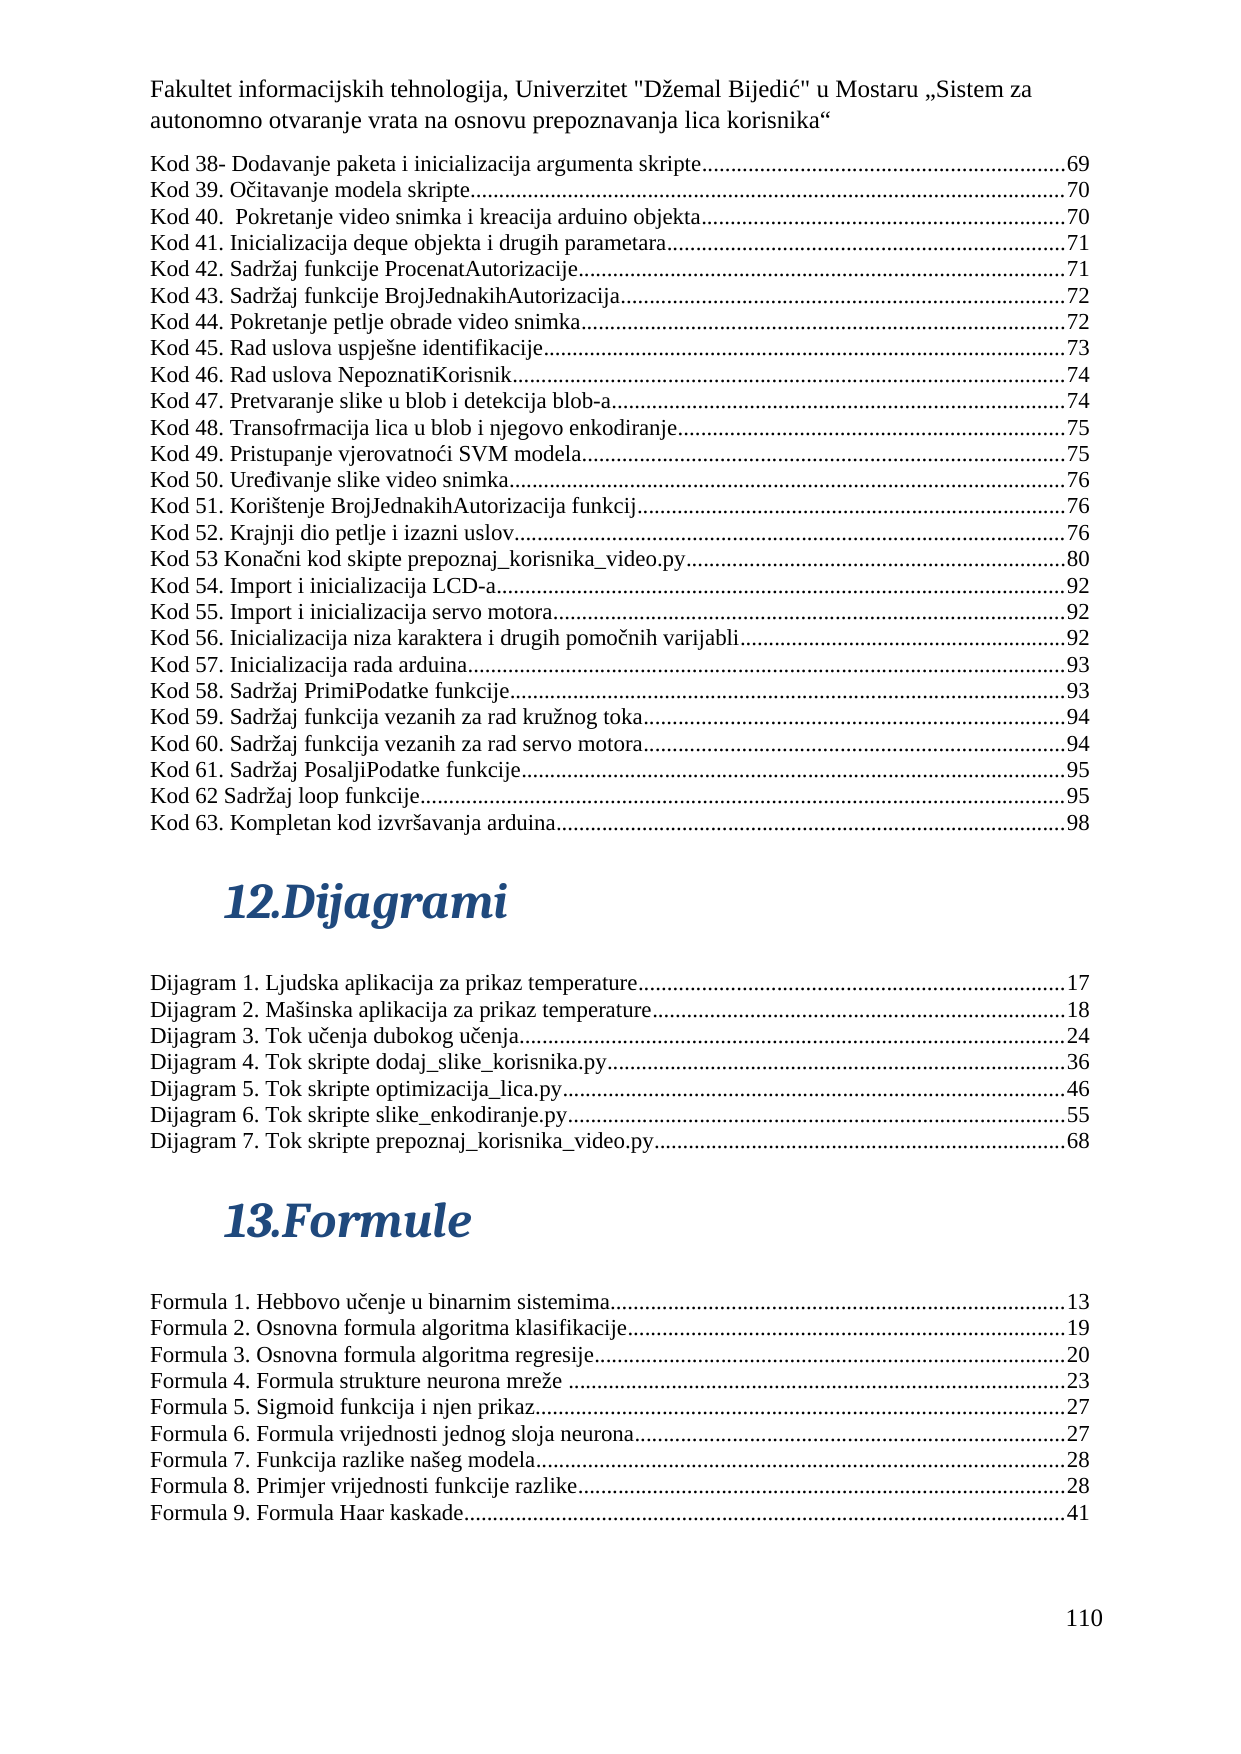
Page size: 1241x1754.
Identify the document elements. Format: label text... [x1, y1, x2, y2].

text Kod 55. Import i inicializacija servo motora 92 [150, 598, 1090, 624]
text Kod 57. Inicializacija rada arduina 93 [150, 651, 1090, 677]
text Kod 45. Rad uslova uspješne identifikacije 73 [150, 334, 1090, 361]
text Kod 39. Očitavanje modela skripte 70 [150, 176, 1090, 203]
text Dijagram 7. Tok skripte prepoznaj_korisnika_video.py 68 [150, 1127, 1090, 1154]
text Kod 40. Pokretanje video snimka i kreacija arduino objekta 70 [150, 203, 1090, 229]
text Kod 61. Sadržaj PosaljiPodatke funkcije 95 [150, 756, 1090, 782]
text Dijagram 5. Tok skripte optimizacija_lica.py 46 [150, 1075, 1090, 1101]
text Formula 6. Formula vrijednosti jednog sloja neurona 27 [150, 1420, 1090, 1446]
text Kod 48. Transofrmacija lica u blob i njegovo enkodiranje 75 [150, 413, 1090, 440]
text Kod 38- Dodavanje paketa i inicializacija argumenta skripte 69 [150, 150, 1090, 176]
text Formula 9. Formula Haar kaskade 41 [150, 1499, 1090, 1525]
text Kod 42. Sadržaj funkcije ProcenatAutorizacije 71 [150, 255, 1090, 282]
text Kod 47. Pretvaranje slike u blob i detekcija blob-a 74 [150, 387, 1090, 413]
text Formula 4. Formula strukture neurona mreže 23 [150, 1367, 1090, 1393]
text Kod 41. Inicializacija deque objekta i drugih parametara 71 [150, 229, 1090, 255]
text Dijagram 2. Mašinska aplikacija za prikaz temperature 18 [150, 996, 1090, 1022]
text Formula 8. Primjer vrijednosti funkcije razlike 28 [150, 1472, 1090, 1499]
text Kod 52. Krajnji dio petlje i izazni uslov 76 [150, 519, 1090, 545]
text Kod 46. Rad uslova NepoznatiKorisnik 74 [150, 361, 1090, 387]
text Formula 1. Hebbovo učenje u binarnim sistemima 13 [150, 1288, 1090, 1314]
text Kod 60. Sadržaj funkcija vezanih za rad servo motora 94 [150, 730, 1090, 756]
text Dijagram 3. Tok učenja dubokog učenja 24 [150, 1022, 1090, 1048]
text Formula 7. Funkcija razlike našeg modela 28 [150, 1446, 1090, 1472]
text Kod 51. Korištenje BrojJednakihAutorizacija funkcij 76 [150, 493, 1090, 519]
text Kod 50. Uređivanje slike video snimka 76 [150, 466, 1090, 493]
text Kod 53 Konačni kod skipte prepoznaj_korisnika_video.py 80 [150, 545, 1090, 572]
subtitle 12.Dijagrami [150, 873, 1090, 931]
text Kod 54. Import i inicializacija LCD-a 92 [150, 572, 1090, 598]
text Dijagram 4. Tok skripte dodaj_slike_korisnika.py 36 [150, 1048, 1090, 1075]
text Kod 43. Sadržaj funkcije BrojJednakihAutorizacija 72 [150, 282, 1090, 308]
text Kod 49. Pristupanje vjerovatnoći SVM modela 75 [150, 440, 1090, 466]
text Kod 56. Inicializacija niza karaktera i drugih pomočnih varijabli 92 [150, 624, 1090, 651]
text Kod 44. Pokretanje petlje obrade video snimka 72 [150, 308, 1090, 334]
text Dijagram 6. Tok skripte slike_enkodiranje.py 55 [150, 1101, 1090, 1127]
subtitle 13.Formule [150, 1192, 1090, 1250]
text Kod 59. Sadržaj funkcija vezanih za rad kružnog toka 94 [150, 703, 1090, 730]
text Dijagram 1. Ljudska aplikacija za prikaz temperature 17 [150, 969, 1090, 996]
text Formula 2. Osnovna formula algoritma klasifikacije 19 [150, 1314, 1090, 1341]
text Kod 58. Sadržaj PrimiPodatke funkcije 93 [150, 677, 1090, 703]
text Kod 62 Sadržaj loop funkcije 95 [150, 782, 1090, 809]
text Formula 5. Sigmoid funkcija i njen prikaz 27 [150, 1393, 1090, 1420]
text Formula 3. Osnovna formula algoritma regresije 20 [150, 1341, 1090, 1367]
text Kod 63. Kompletan kod izvršavanja arduina 98 [150, 809, 1090, 835]
